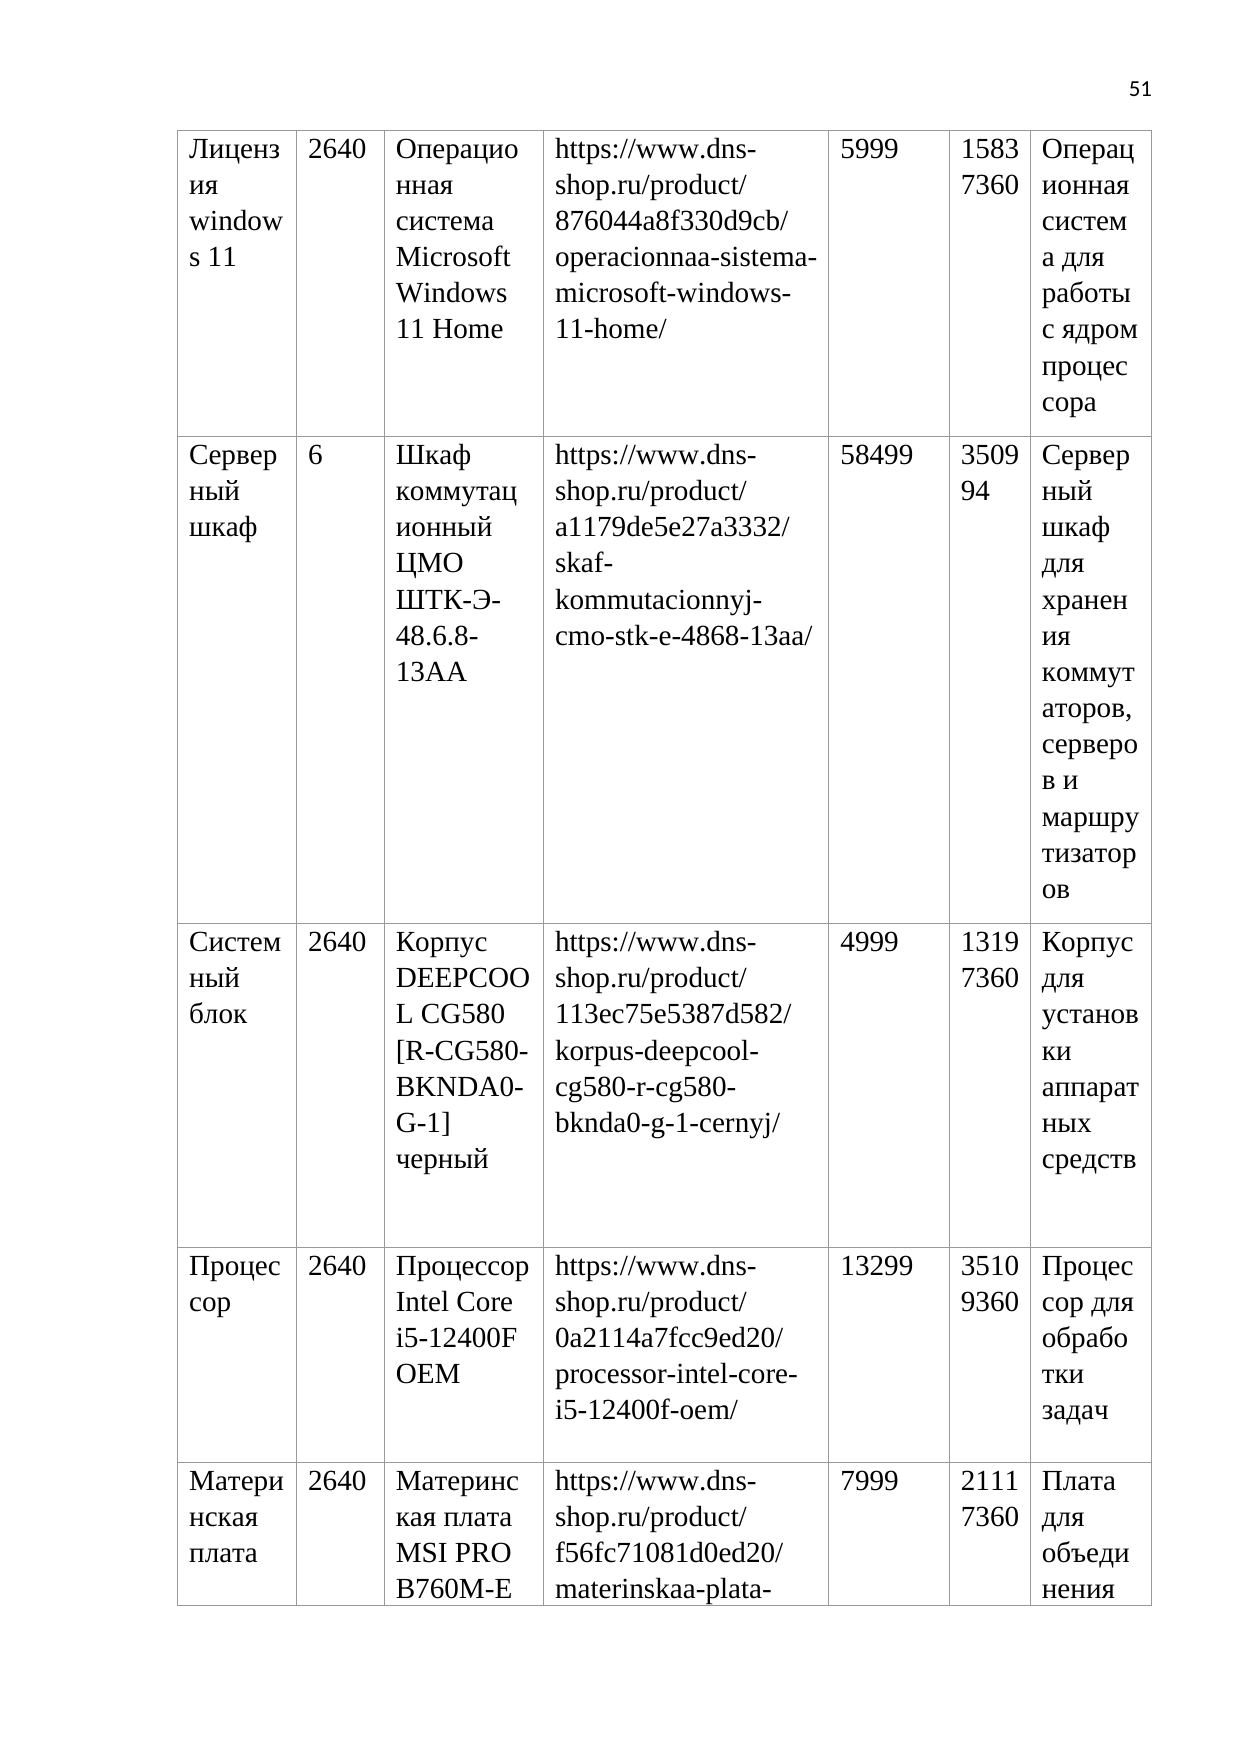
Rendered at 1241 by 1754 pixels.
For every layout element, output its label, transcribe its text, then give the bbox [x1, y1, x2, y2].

table_cell 21117360 [950, 1463, 1030, 1605]
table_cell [544, 1463, 828, 1605]
table_cell Материнская плата [178, 1463, 296, 1605]
table_cell https://www.dns-shop.ru/product/0a2114a7fcc9ed20/processor-intel-core-i5-12400f-oem/ [544, 1248, 828, 1462]
table_cell 35109360 [950, 1248, 1030, 1462]
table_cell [385, 1463, 543, 1605]
table_cell 2640 [297, 924, 384, 1247]
table_cell 350994 [950, 437, 1030, 923]
table_cell Корпус для установки аппаратных средств [1031, 924, 1151, 1247]
table_cell Процессор для обработки задач [1031, 1248, 1151, 1462]
table_cell Лицензия windows 11 [178, 131, 296, 436]
table_cell 6 [297, 437, 384, 923]
table_cell https://www.dns-shop.ru/product/113ec75e5387d582/korpus-deepcool-cg580-r-cg580-bknda0-g-1-cernyj/ [544, 924, 828, 1247]
table_cell Операционная система для работы с ядром процессора [1031, 131, 1151, 436]
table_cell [1031, 1463, 1151, 1605]
table_cell 5999 [829, 131, 949, 436]
table_cell Шкаф коммутационный ЦМО ШТК-Э-48.6.8-13АА [385, 437, 543, 923]
table_cell https://www.dns-shop.ru/product/876044a8f330d9cb/operacionnaa-sistema-microsoft-windows-11-home/ [544, 131, 828, 436]
table_cell Системный блок [178, 924, 296, 1247]
table_cell https://www.dns-shop.ru/product/a1179de5e27a3332/skaf-kommutacionnyj-cmo-stk-e-4868-13aa/ [544, 437, 828, 923]
table_cell Процессор Intel Core i5-12400F OEM [385, 1248, 543, 1462]
table_cell 58499 [829, 437, 949, 923]
table_cell 15837360 [950, 131, 1030, 436]
table_cell 4999 [829, 924, 949, 1247]
table_cell 13299 [829, 1248, 949, 1462]
table_cell Серверный шкаф для хранения коммутаторов, серверов и маршрутизаторов [1031, 437, 1151, 923]
table_cell Процессор [178, 1248, 296, 1462]
table_cell 13197360 [950, 924, 1030, 1247]
table_cell 2640 [297, 1248, 384, 1462]
table_cell 2640 [297, 131, 384, 436]
table_cell Операционная система Microsoft Windows 11 Home [385, 131, 543, 436]
table_cell 7999 [829, 1463, 949, 1605]
table_cell 2640 [297, 1463, 384, 1605]
table_cell Серверный шкаф [178, 437, 296, 923]
table_cell Корпус DEEPCOOL CG580 [R-CG580-BKNDA0-G-1] черный [385, 924, 543, 1247]
